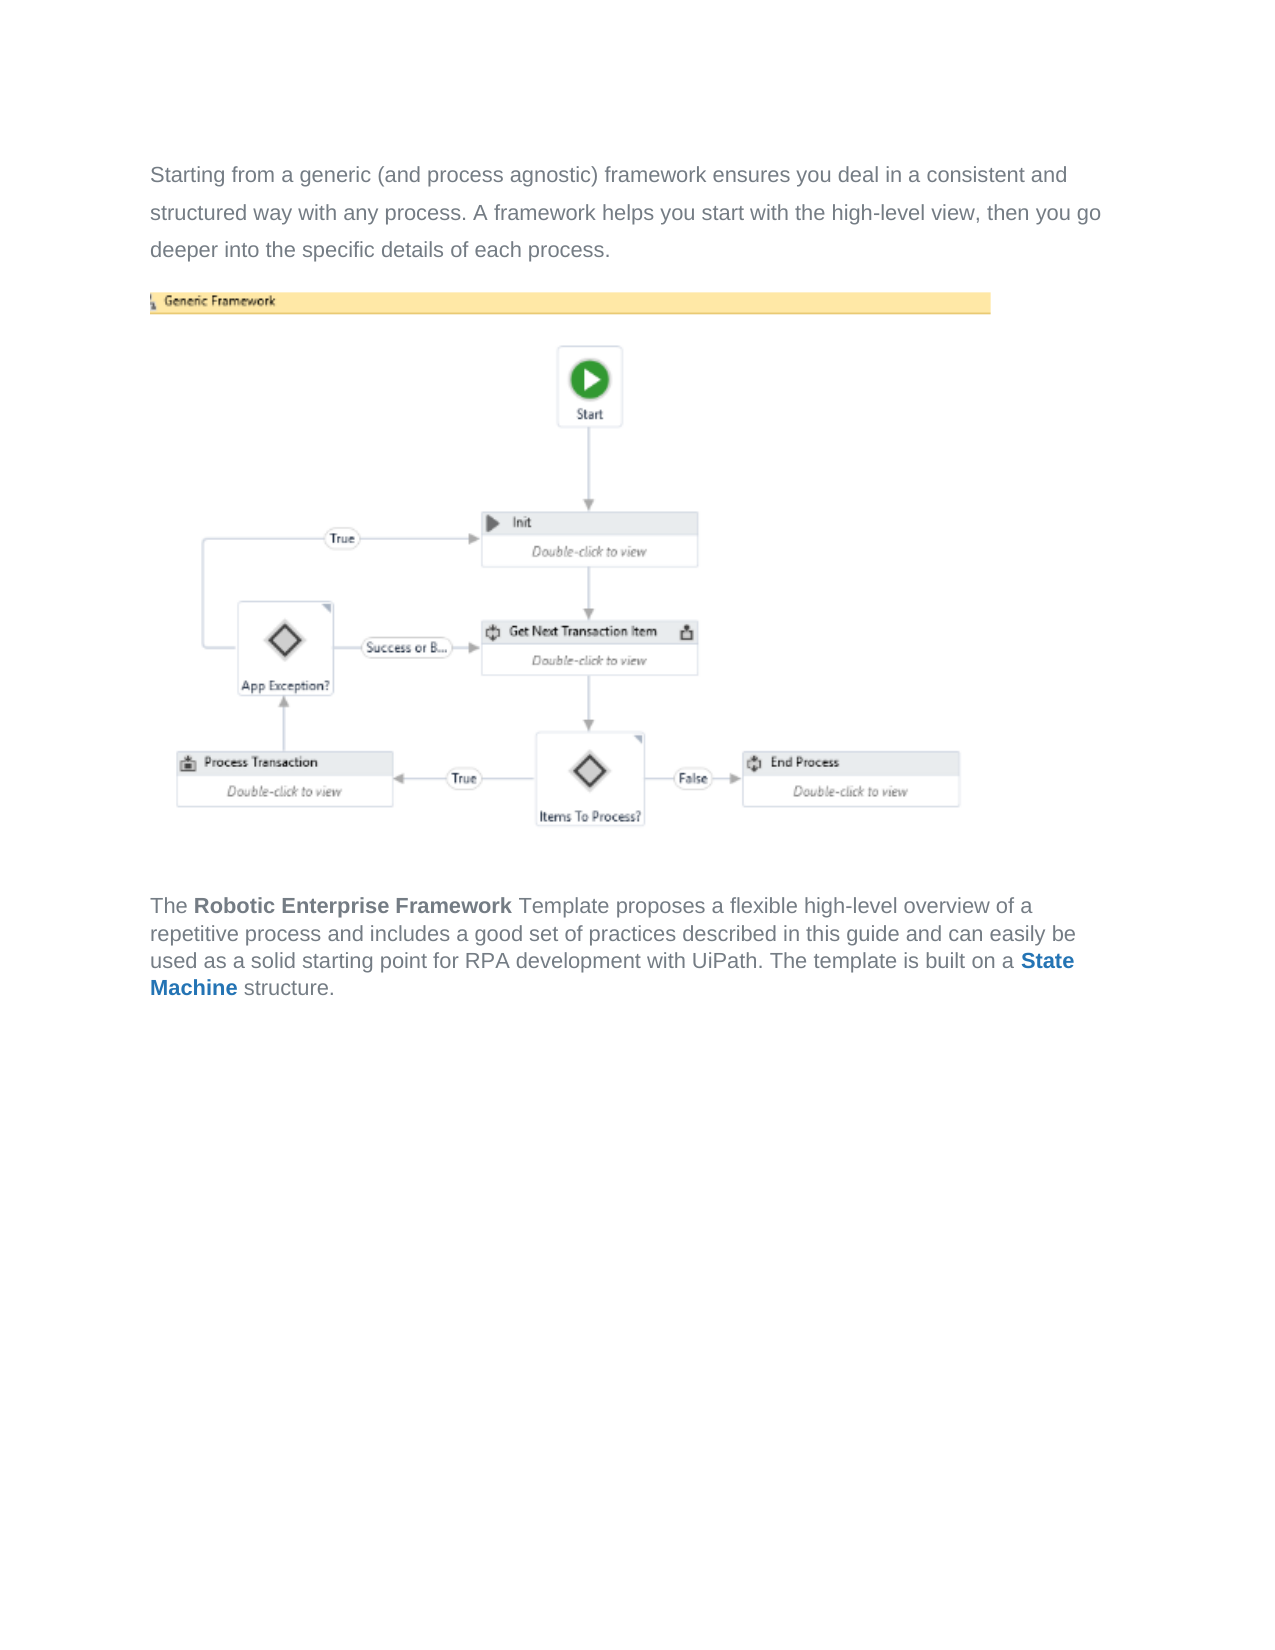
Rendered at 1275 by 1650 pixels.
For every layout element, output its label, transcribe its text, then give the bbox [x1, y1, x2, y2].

picture [150, 291, 991, 875]
text The Robotic Enterprise Framework Template proposes a flexible high-level overview of a repetitive process and includes a good set of practices described in this guide and can easily be used as a solid starting point for RPA development with UiPath. The template is built on a State Machine structure. [150, 893, 1125, 1000]
text Starting from a generic (and process agnostic) framework ensures you deal in a consistent and structured way with any process. A framework helps you start with the high-level view, then you go deeper into the specific details of each process. [150, 150, 1125, 262]
